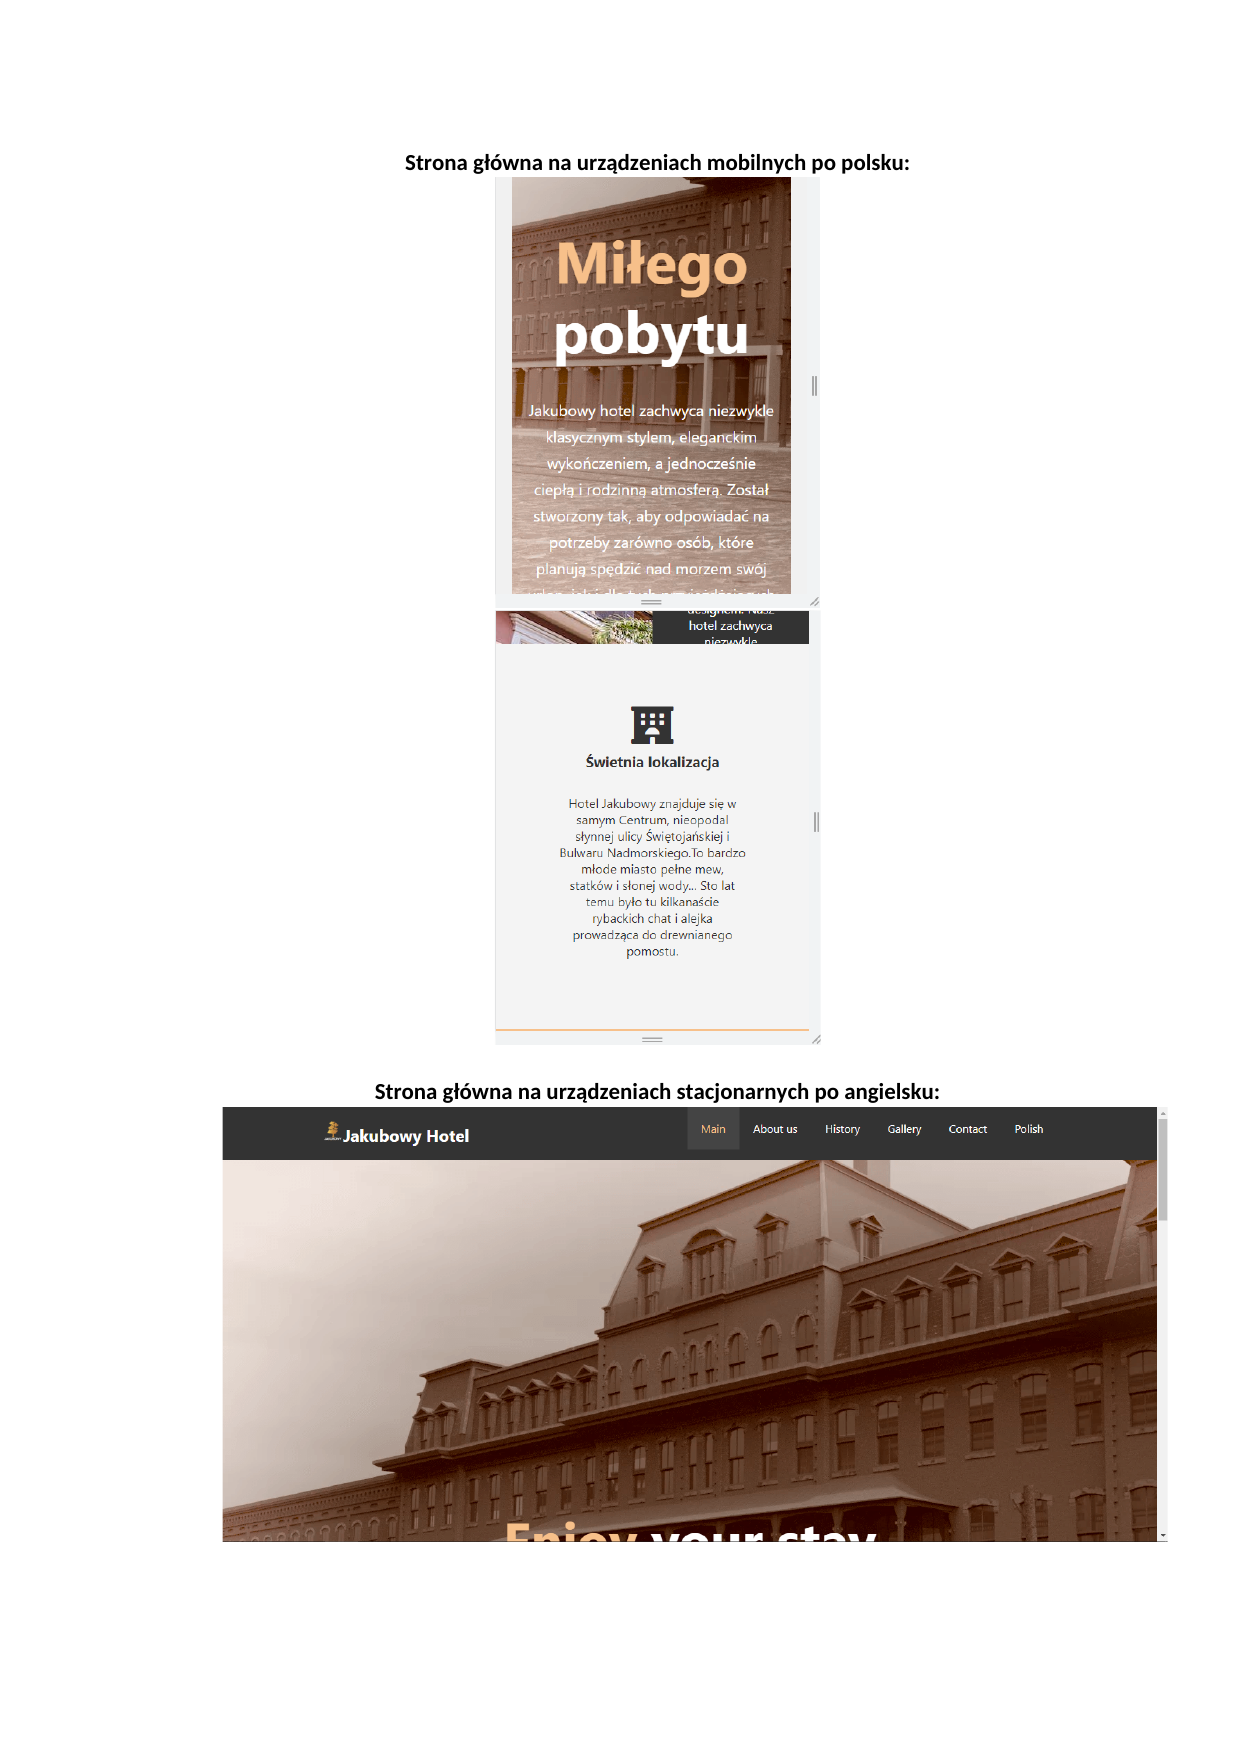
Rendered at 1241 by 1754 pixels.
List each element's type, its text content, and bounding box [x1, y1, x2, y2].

picture [495, 177, 820, 608]
picture [494, 610, 821, 1045]
list Strona główna na urządzeniach mobilnych po polsku: [223, 148, 1093, 176]
list Strona główna na urządzeniach stacjonarnych po angielsku: [223, 1077, 1093, 1105]
picture [222, 1107, 1168, 1542]
